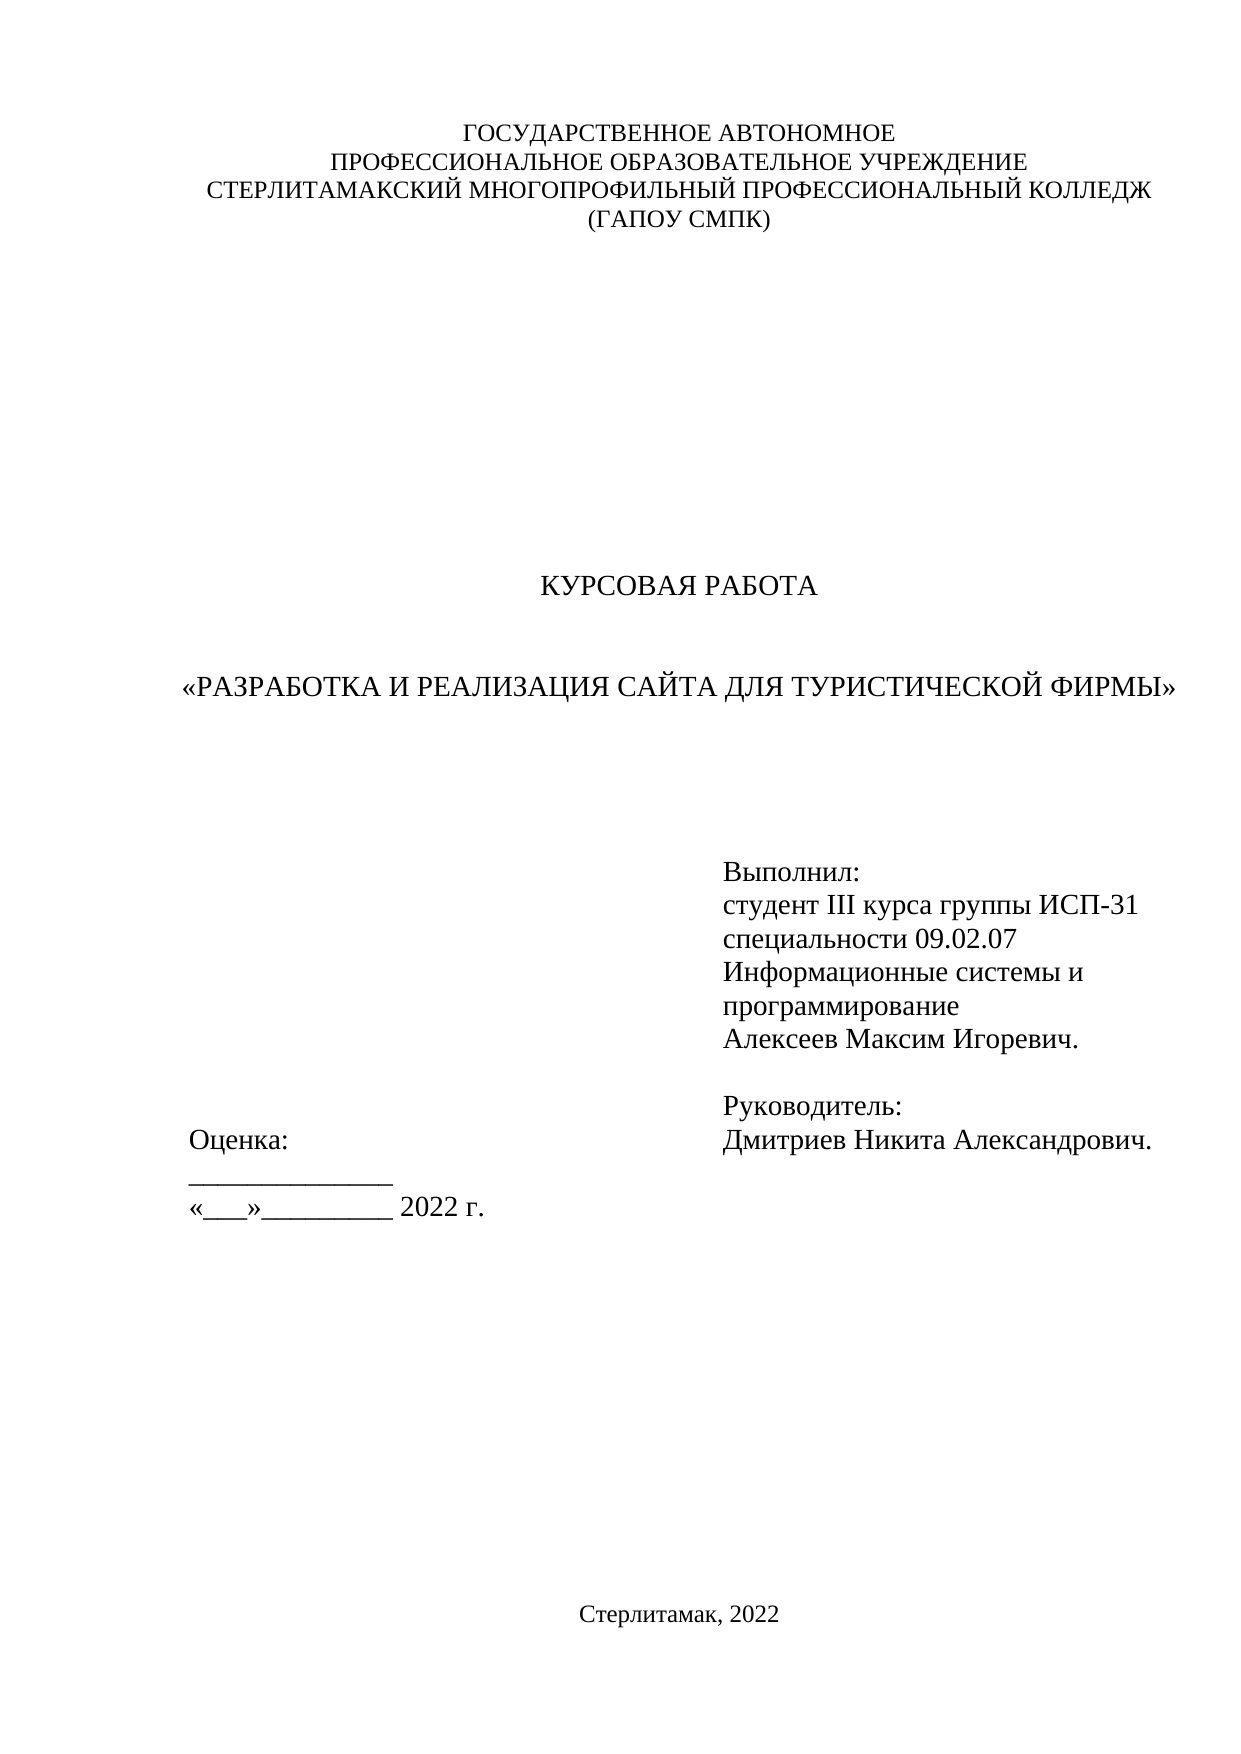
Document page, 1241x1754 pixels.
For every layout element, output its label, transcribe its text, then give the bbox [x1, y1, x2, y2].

text ПРОФЕССИОНАЛЬНОЕ ОБРАЗОВАТЕЛЬНОЕ УЧРЕЖДЕНИЕ [177, 147, 1181, 176]
text ГОСУДАРСТВЕННОЕ АВТОНОМНОЕ [177, 118, 1181, 147]
text КУРСОВАЯ РАБОТА [177, 568, 1181, 602]
text «РАЗРАБОТКА И РЕАЛИЗАЦИЯ САЙТА ДЛЯ ТУРИСТИЧЕСКОЙ ФИРМЫ» [177, 669, 1181, 703]
table_header Оценка: ______________ «___»_________ 2022 г. [177, 854, 678, 1256]
table_header Выполнил: студент III курса группы ИСП-31 специальности 09.02.07 Информационные системы и программирование Алексеев Максим Игоревич. Руководитель: Дмитриев Никита Александрович. [678, 854, 1181, 1256]
text СТЕРЛИТАМАКСКИЙ МНОГОПРОФИЛЬНЫЙ ПРОФЕССИОНАЛЬНЫЙ КОЛЛЕДЖ [177, 176, 1181, 204]
text (ГАПОУ СМПК) [177, 204, 1181, 233]
text Стерлитамак, 2022 [177, 1599, 1181, 1627]
